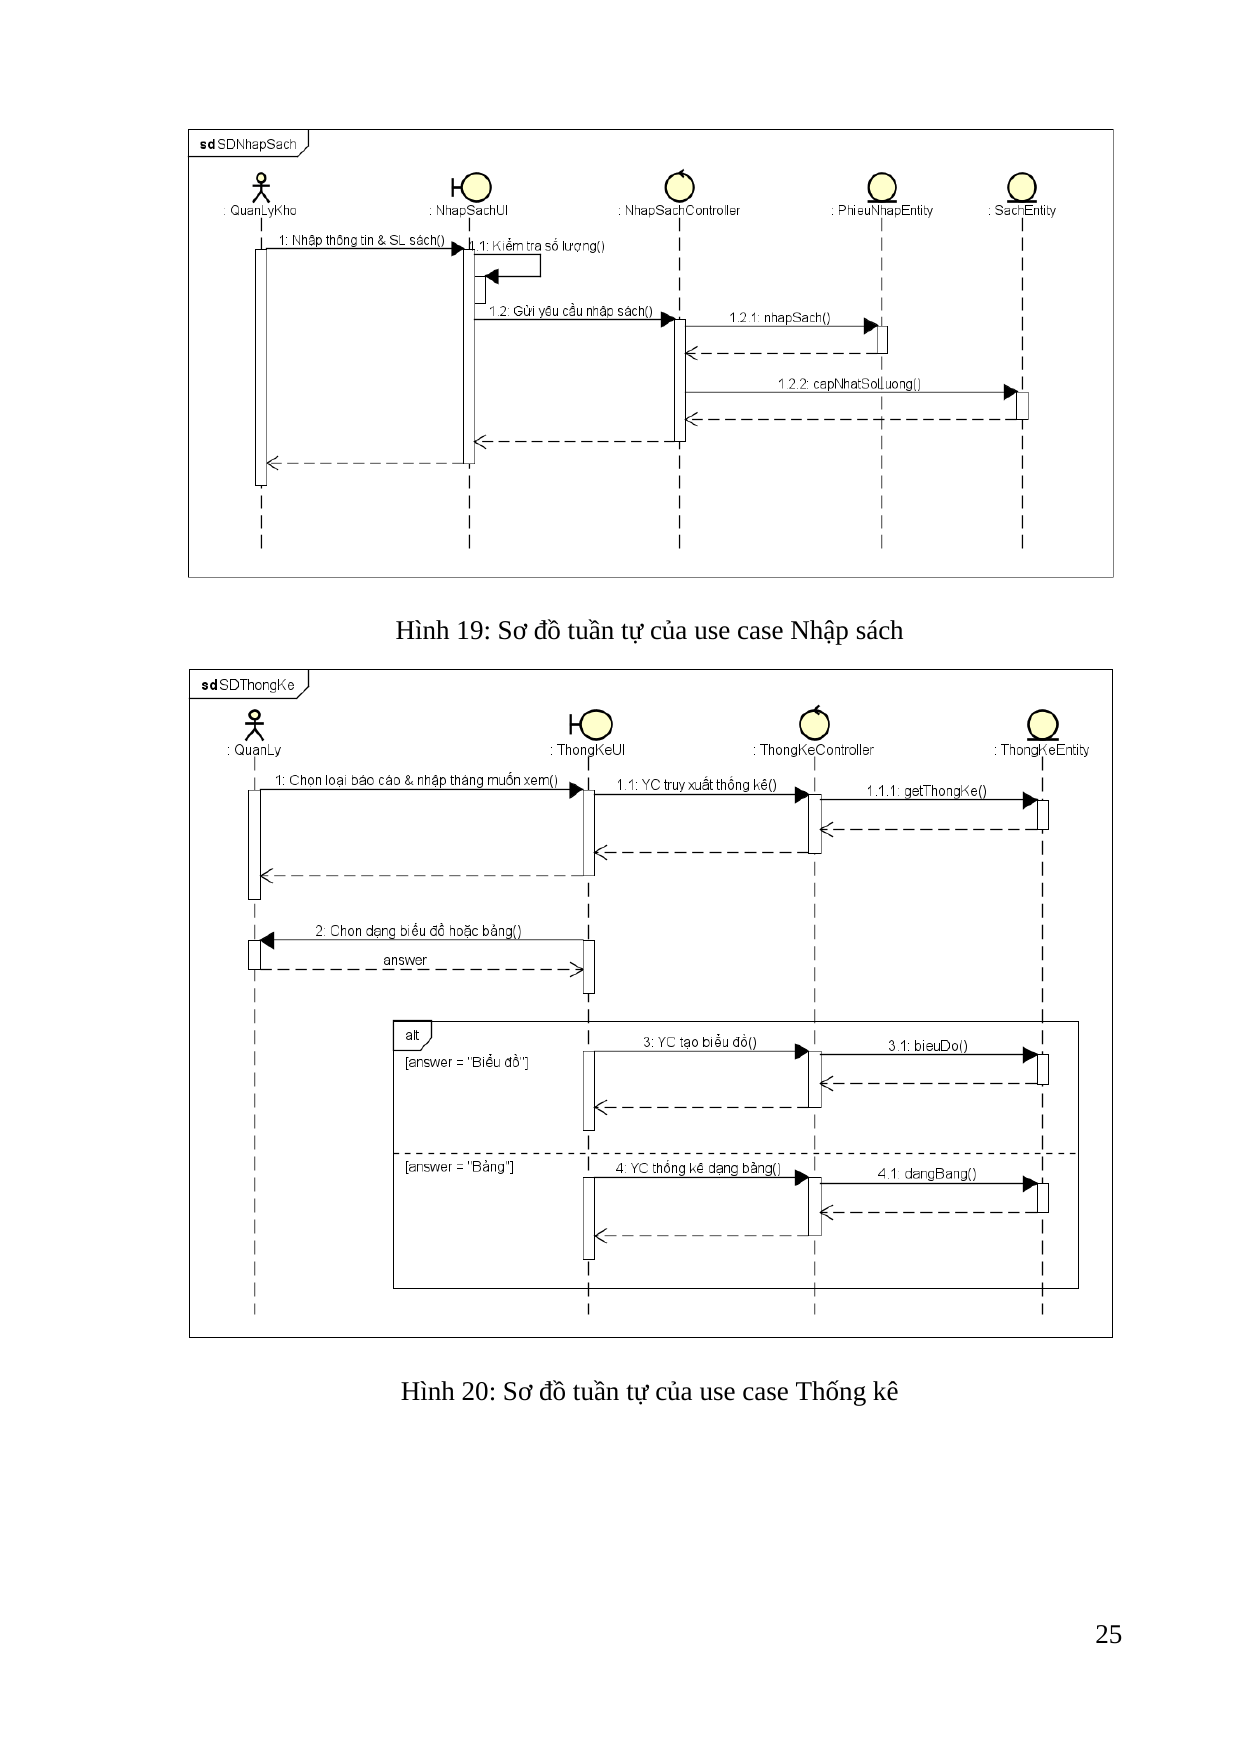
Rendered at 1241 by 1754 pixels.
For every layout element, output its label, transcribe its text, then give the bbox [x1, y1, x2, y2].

picture [177, 657, 1123, 1348]
text Hình 20: Sơ đồ tuần tự của use case Thống kê [177, 1375, 1122, 1406]
text Hình 19: Sơ đồ tuần tự của use case Nhập sách [177, 614, 1122, 645]
picture [177, 118, 1123, 587]
